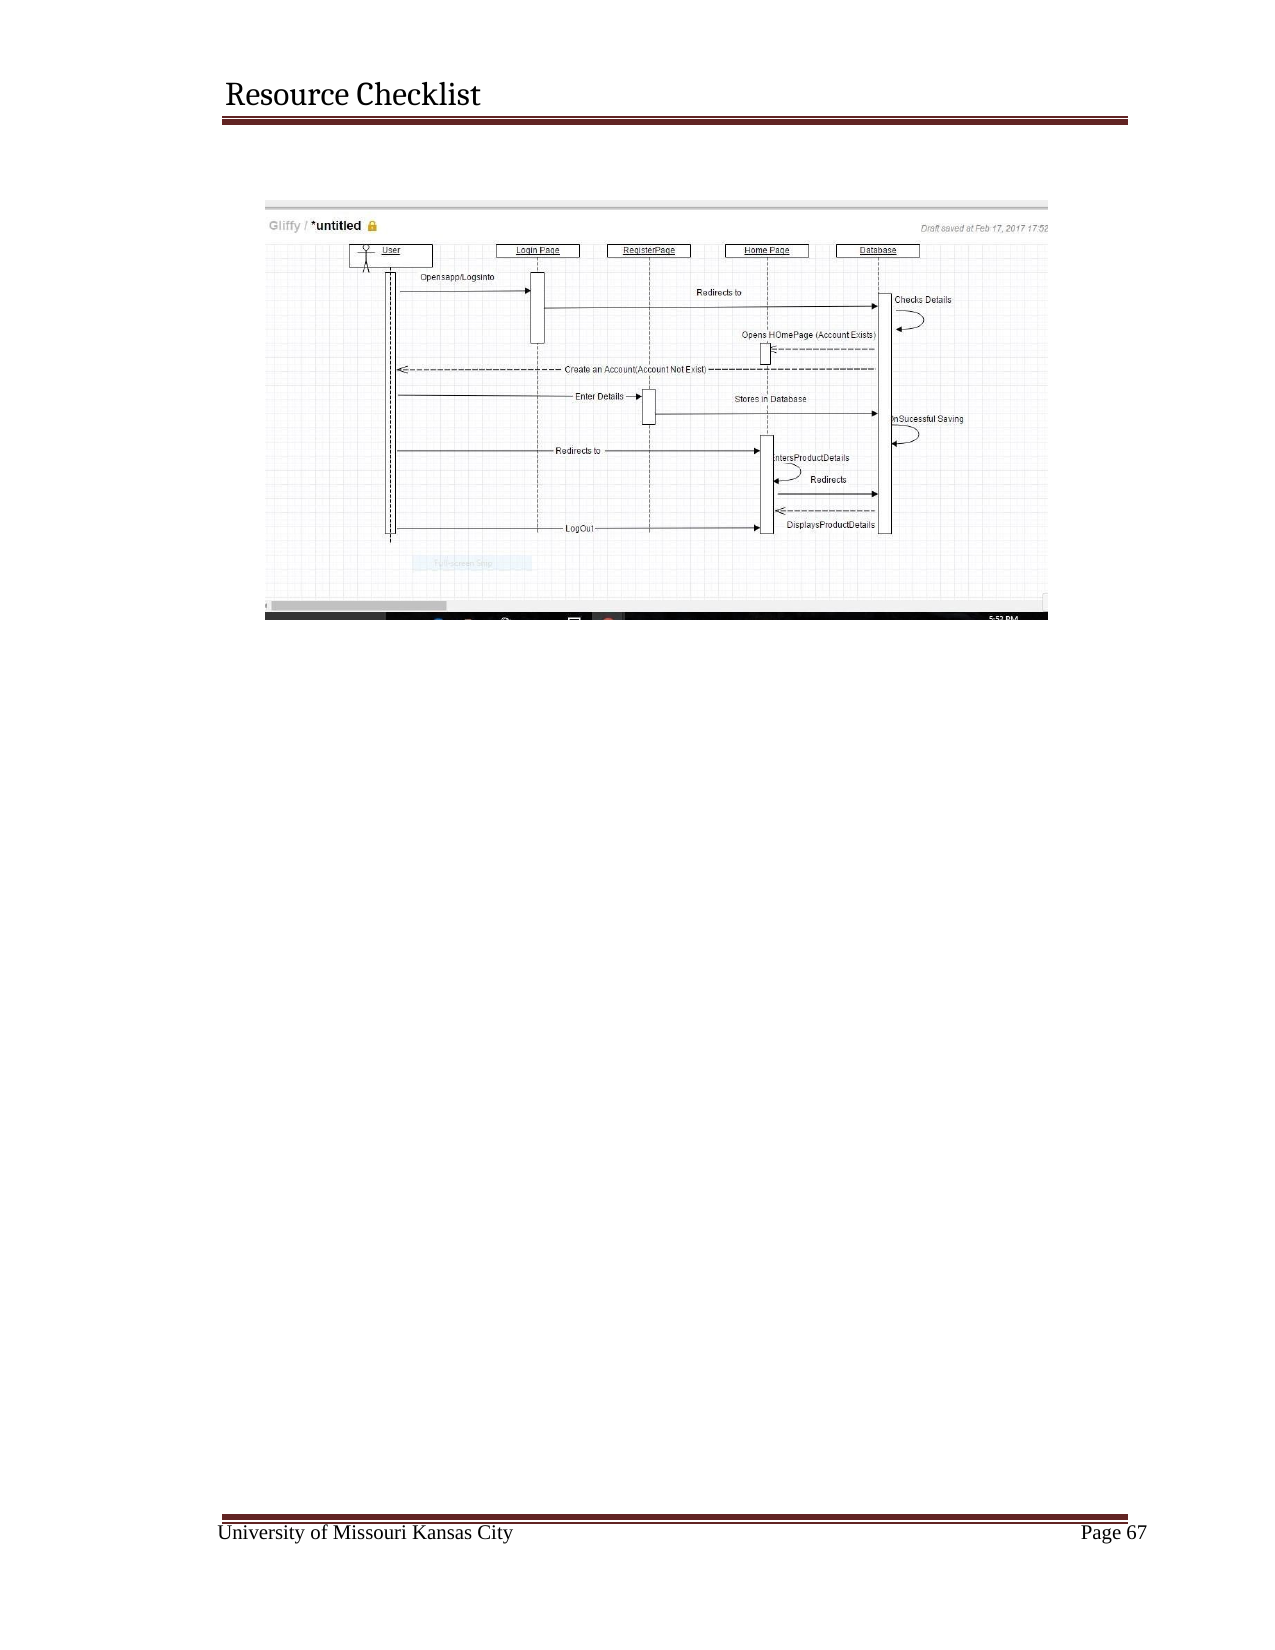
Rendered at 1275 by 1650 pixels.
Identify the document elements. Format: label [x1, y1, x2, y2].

picture [265, 200, 1048, 620]
